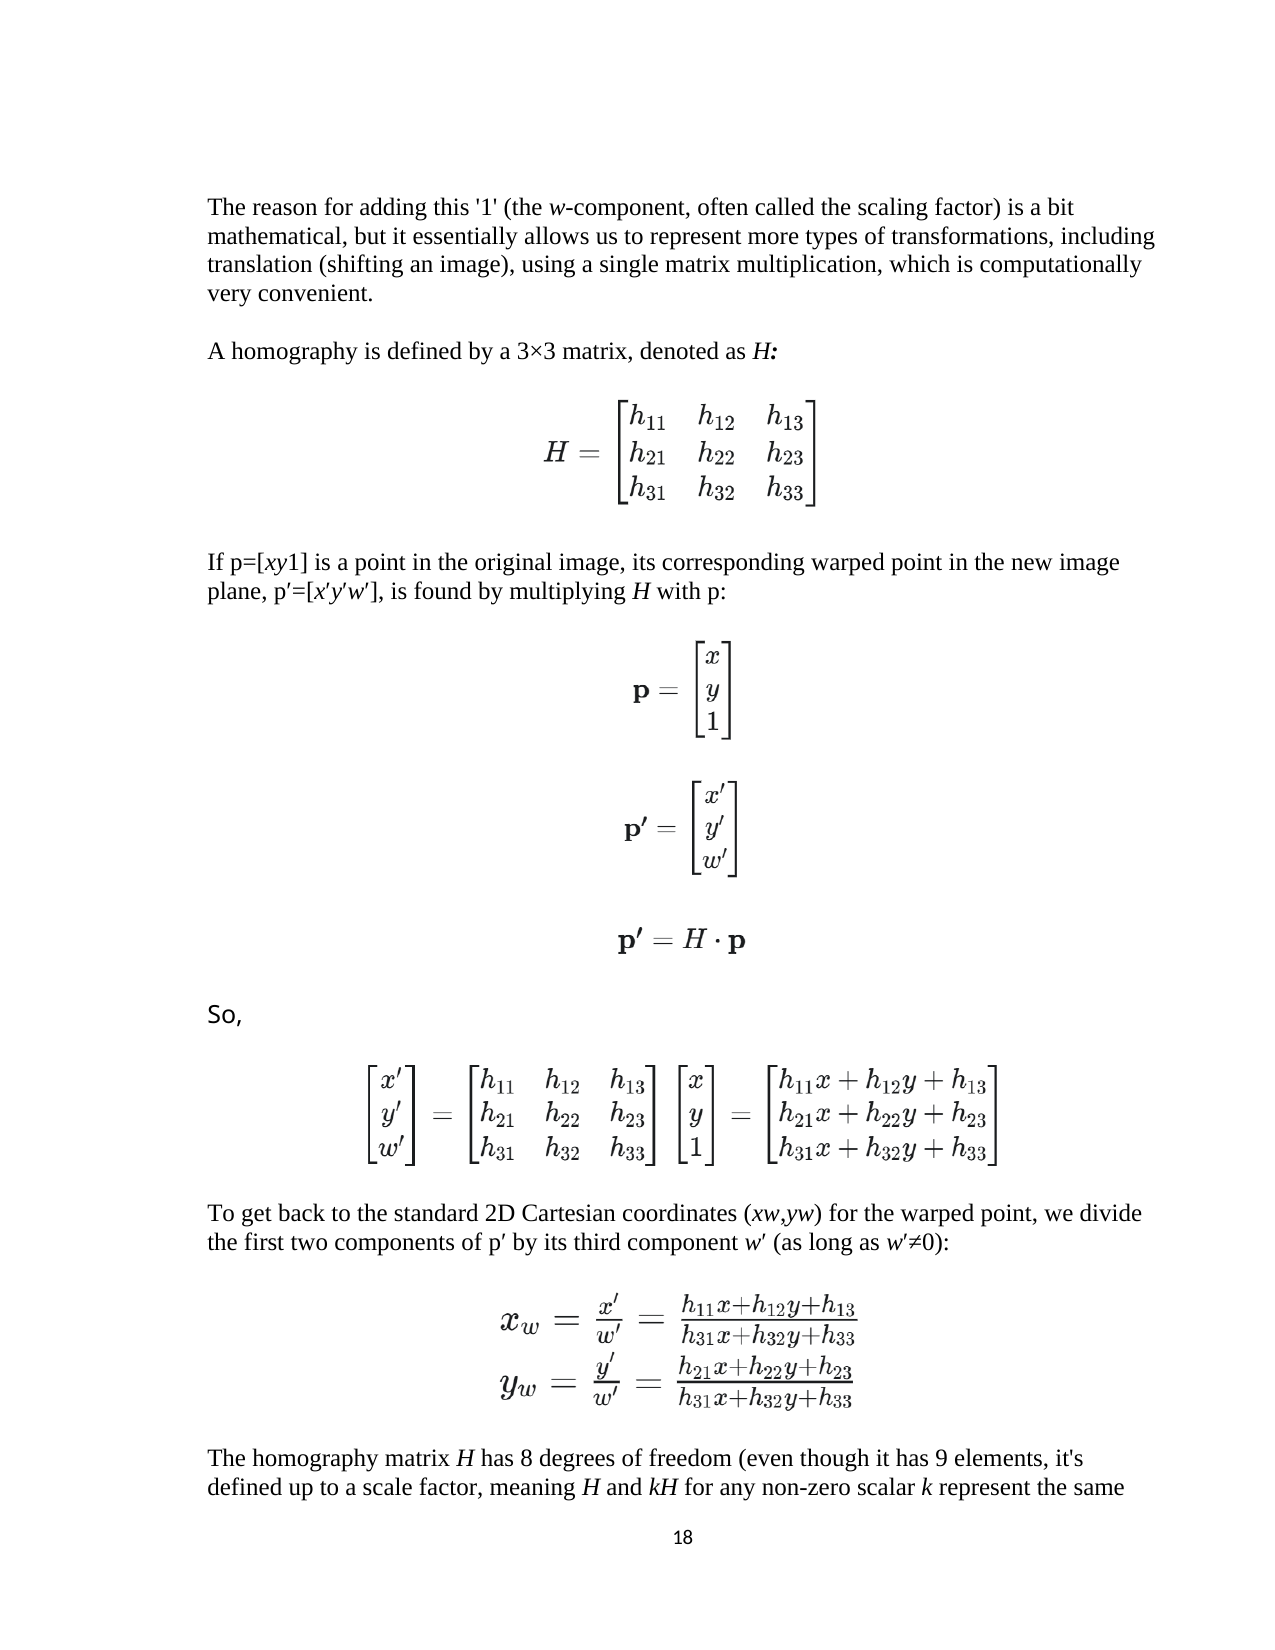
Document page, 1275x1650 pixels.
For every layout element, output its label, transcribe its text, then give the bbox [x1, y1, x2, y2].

subtitle To get back to the standard 2D Cartesian coordinates (xw​,yw​) for the warped point, we divide the first two components of p′ by its third component w′ (as long as w′≠0): [207, 1198, 1158, 1256]
picture [622, 770, 743, 890]
subtitle A homography is defined by a 3×3 matrix, denoted as H: [207, 336, 1158, 365]
picture [633, 633, 732, 742]
subtitle The reason for adding this '1' (the w-component, often called the scaling factor) is a bit mathematical, but it essentially allows us to represent more types of transformations, including translation (shifting an image), using a single matrix multiplication, which is computationally very convenient. [207, 192, 1158, 307]
subtitle If p=​[xy1​​] is a point in the original image, its corresponding warped point in the new image plane, p′=[​x′y′w′]​​, is found by multiplying H with p: [207, 547, 1158, 605]
picture [539, 394, 826, 518]
picture [495, 1284, 870, 1415]
subtitle So, [207, 997, 1158, 1031]
picture [361, 1060, 1004, 1169]
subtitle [207, 1443, 1158, 1501]
picture [614, 918, 751, 968]
